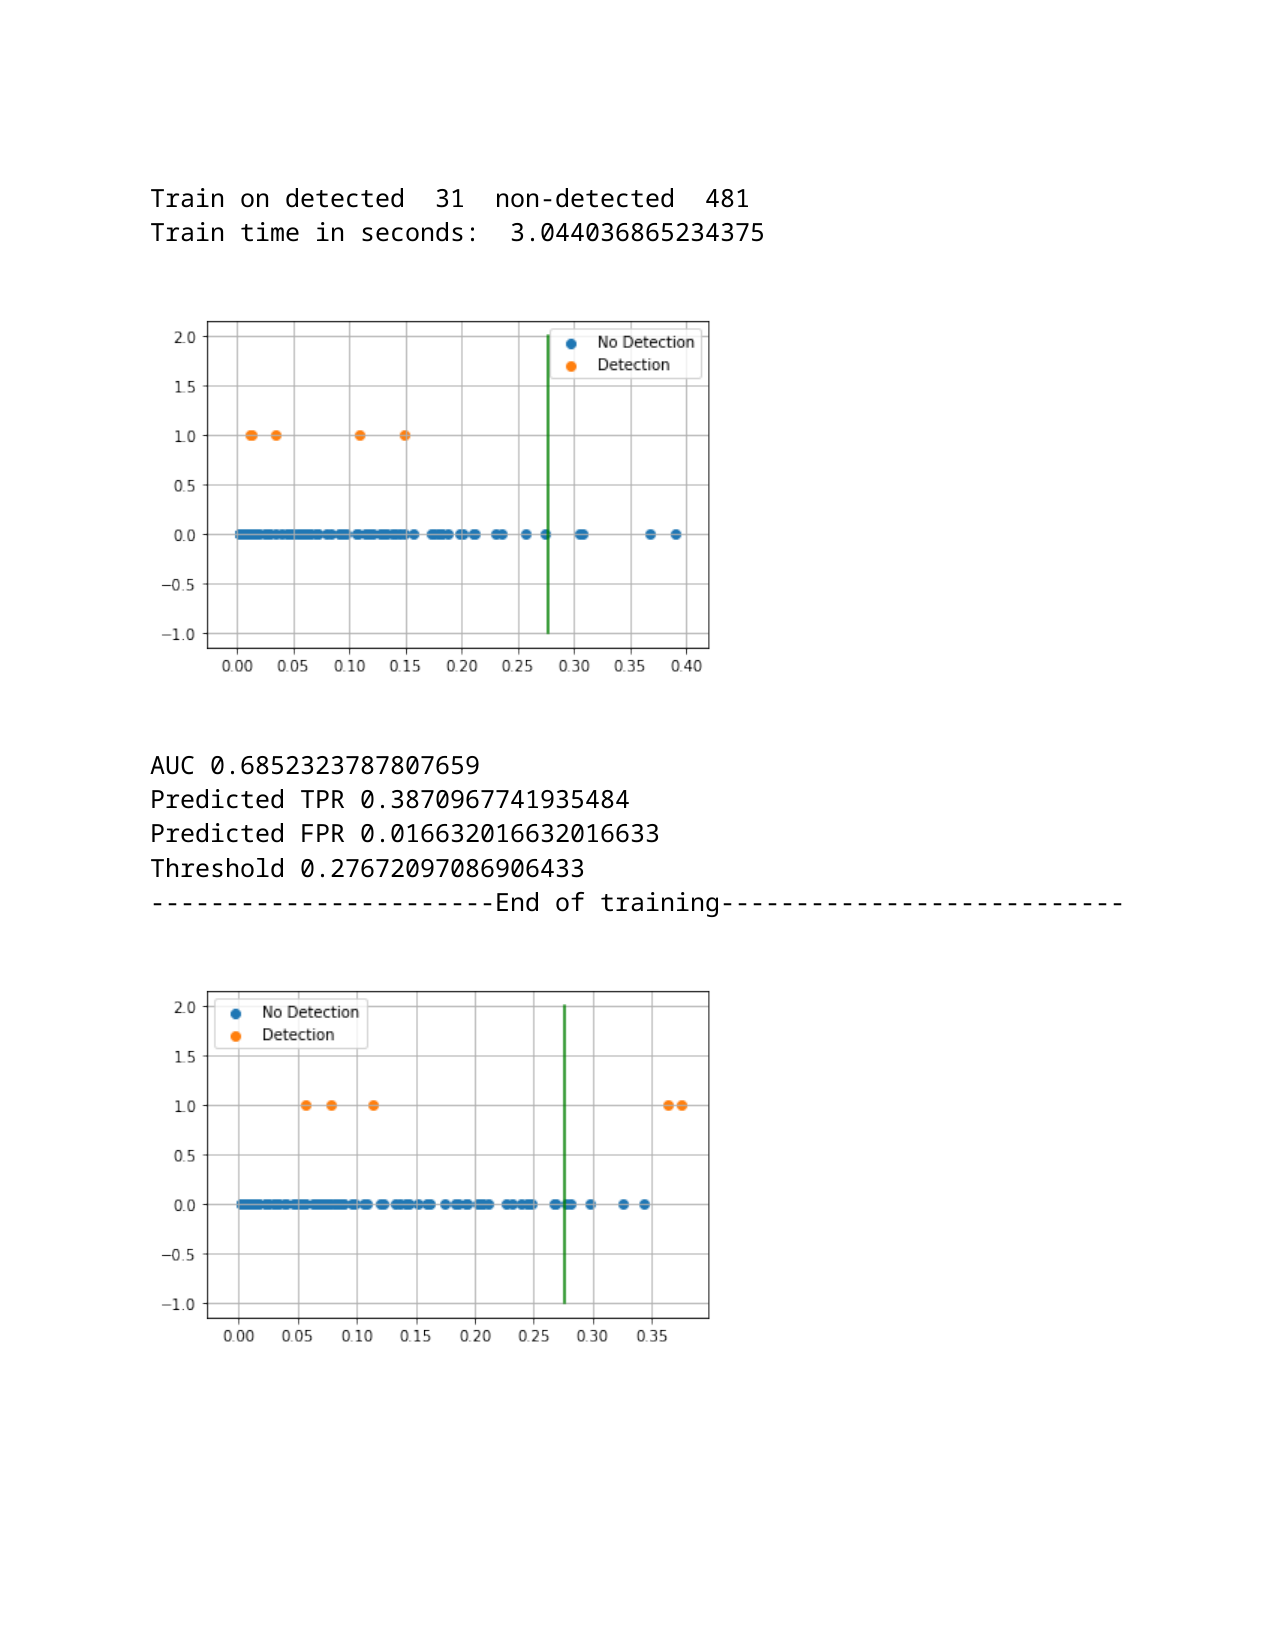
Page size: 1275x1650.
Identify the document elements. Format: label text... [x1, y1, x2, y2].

picture [150, 312, 719, 684]
text AUC 0.6852323787807659 Predicted TPR 0.3870967741935484 Predicted FPR 0.016632016632016633 Threshold 0.27672097086906433 -----------------------End of training--------------------------- [150, 748, 1125, 952]
picture [150, 982, 719, 1354]
text Train on detected 31 non-detected 481 Train time in seconds: 3.044036865234375 [150, 180, 1125, 282]
